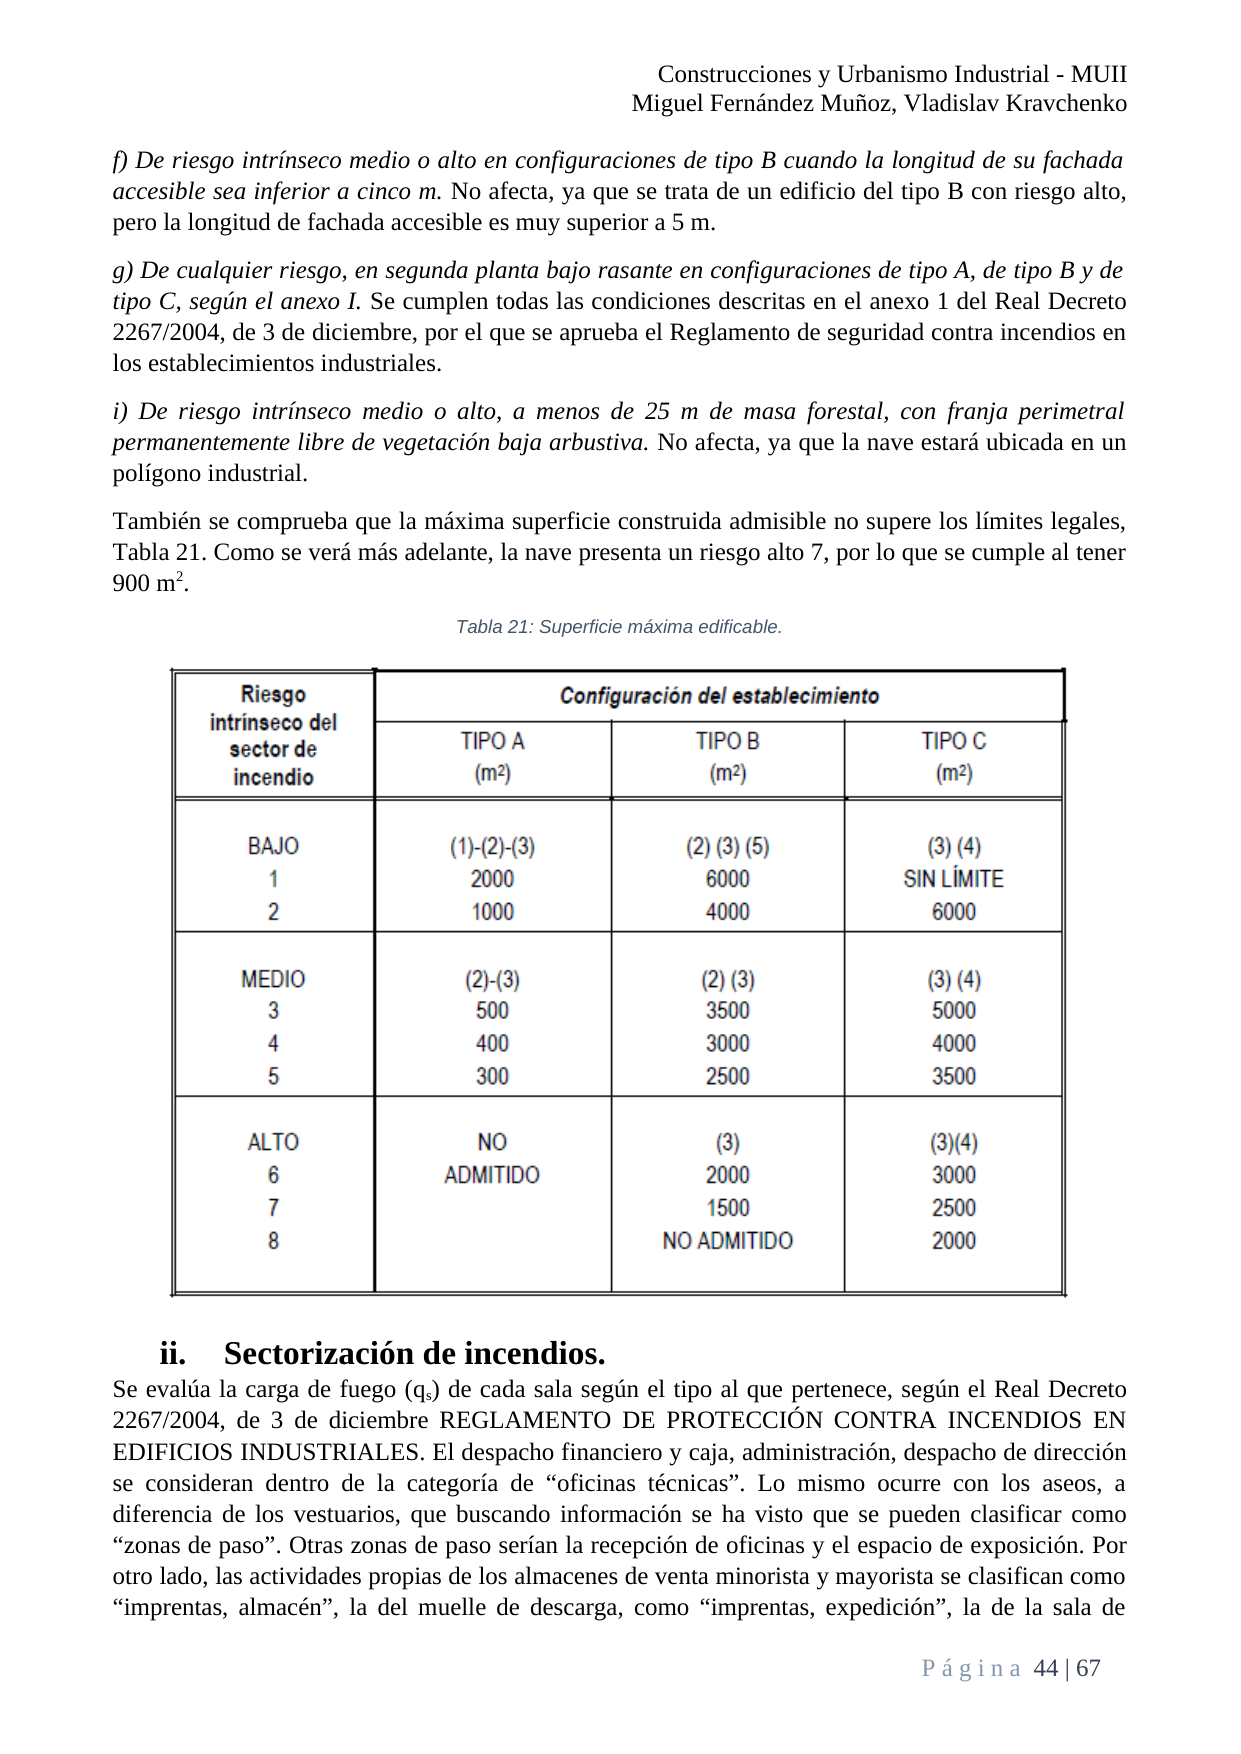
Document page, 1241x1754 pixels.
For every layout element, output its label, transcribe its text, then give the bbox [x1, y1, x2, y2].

text g) De cualquier riesgo, en segunda planta bajo rasante en configuraciones de tipo A, de tipo B y de tipo C, según el anexo I. Se cumplen todas las condiciones descritas en el anexo 1 del Real Decreto 2267/2004, de 3 de diciembre, por el que se aprueba el Reglamento de seguridad contra incendios en los establecimientos industriales. [112, 255, 1128, 377]
text Tabla 21: Superficie máxima edificable. [112, 616, 1128, 637]
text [112, 1374, 1128, 1621]
text i) De riesgo intrínseco medio o alto, a menos de 25 m de masa forestal, con franja perimetral permanentemente libre de vegetación baja arbustiva. No afecta, ya que la nave estará ubicada en un polígono industrial. [112, 396, 1128, 487]
subtitle Sectorización de incendios. [186, 1333, 1128, 1371]
text f) De riesgo intrínseco medio o alto en configuraciones de tipo B cuando la longitud de su fachada accesible sea inferior a cinco m. No afecta, ya que se trata de un edificio del tipo B con riesgo alto, pero la longitud de fachada accesible es muy superior a 5 m. [112, 145, 1128, 236]
picture [156, 657, 1085, 1315]
text También se comprueba que la máxima superficie construida admisible no supere los límites legales, Tabla 21. Como se verá más adelante, la nave presenta un riesgo alto 7, por lo que se cumple al tener 900 m2. [112, 506, 1128, 597]
